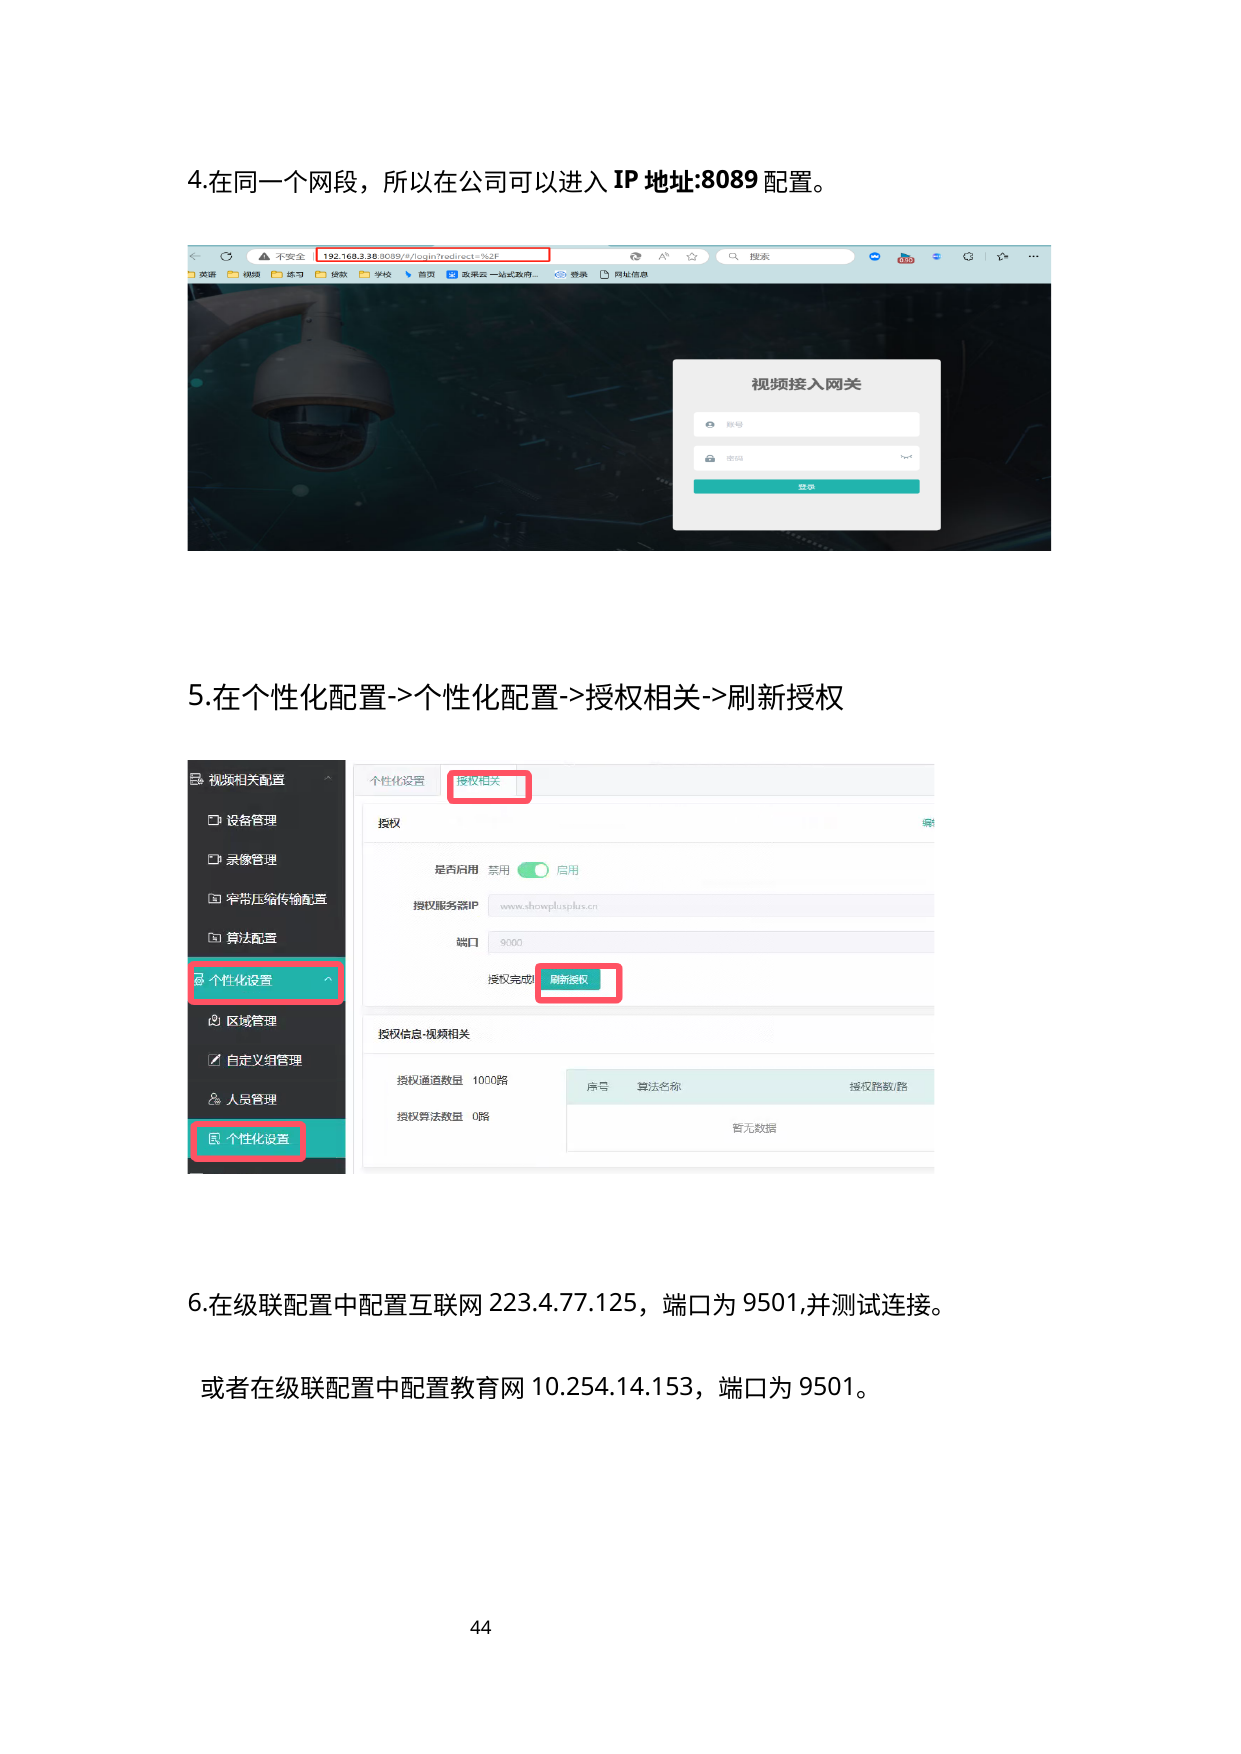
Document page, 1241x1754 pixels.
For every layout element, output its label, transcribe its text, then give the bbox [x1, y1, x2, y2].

list 或者在级联配置中配置教育网10.254.14.153，端口为9501。 [187, 1368, 1053, 1433]
list 6.在级联配置中配置互联网223.4.77.125，端口为9501,并测试连接。 [187, 1285, 1053, 1350]
list 5.在个性化配置->个性化配置->授权相关->刷新授权 [187, 675, 1053, 740]
picture [187, 760, 935, 1174]
picture [187, 245, 1052, 551]
list 4.在同一个网段，所以在公司可以进入IP地址:8089配置。 [187, 162, 1053, 227]
